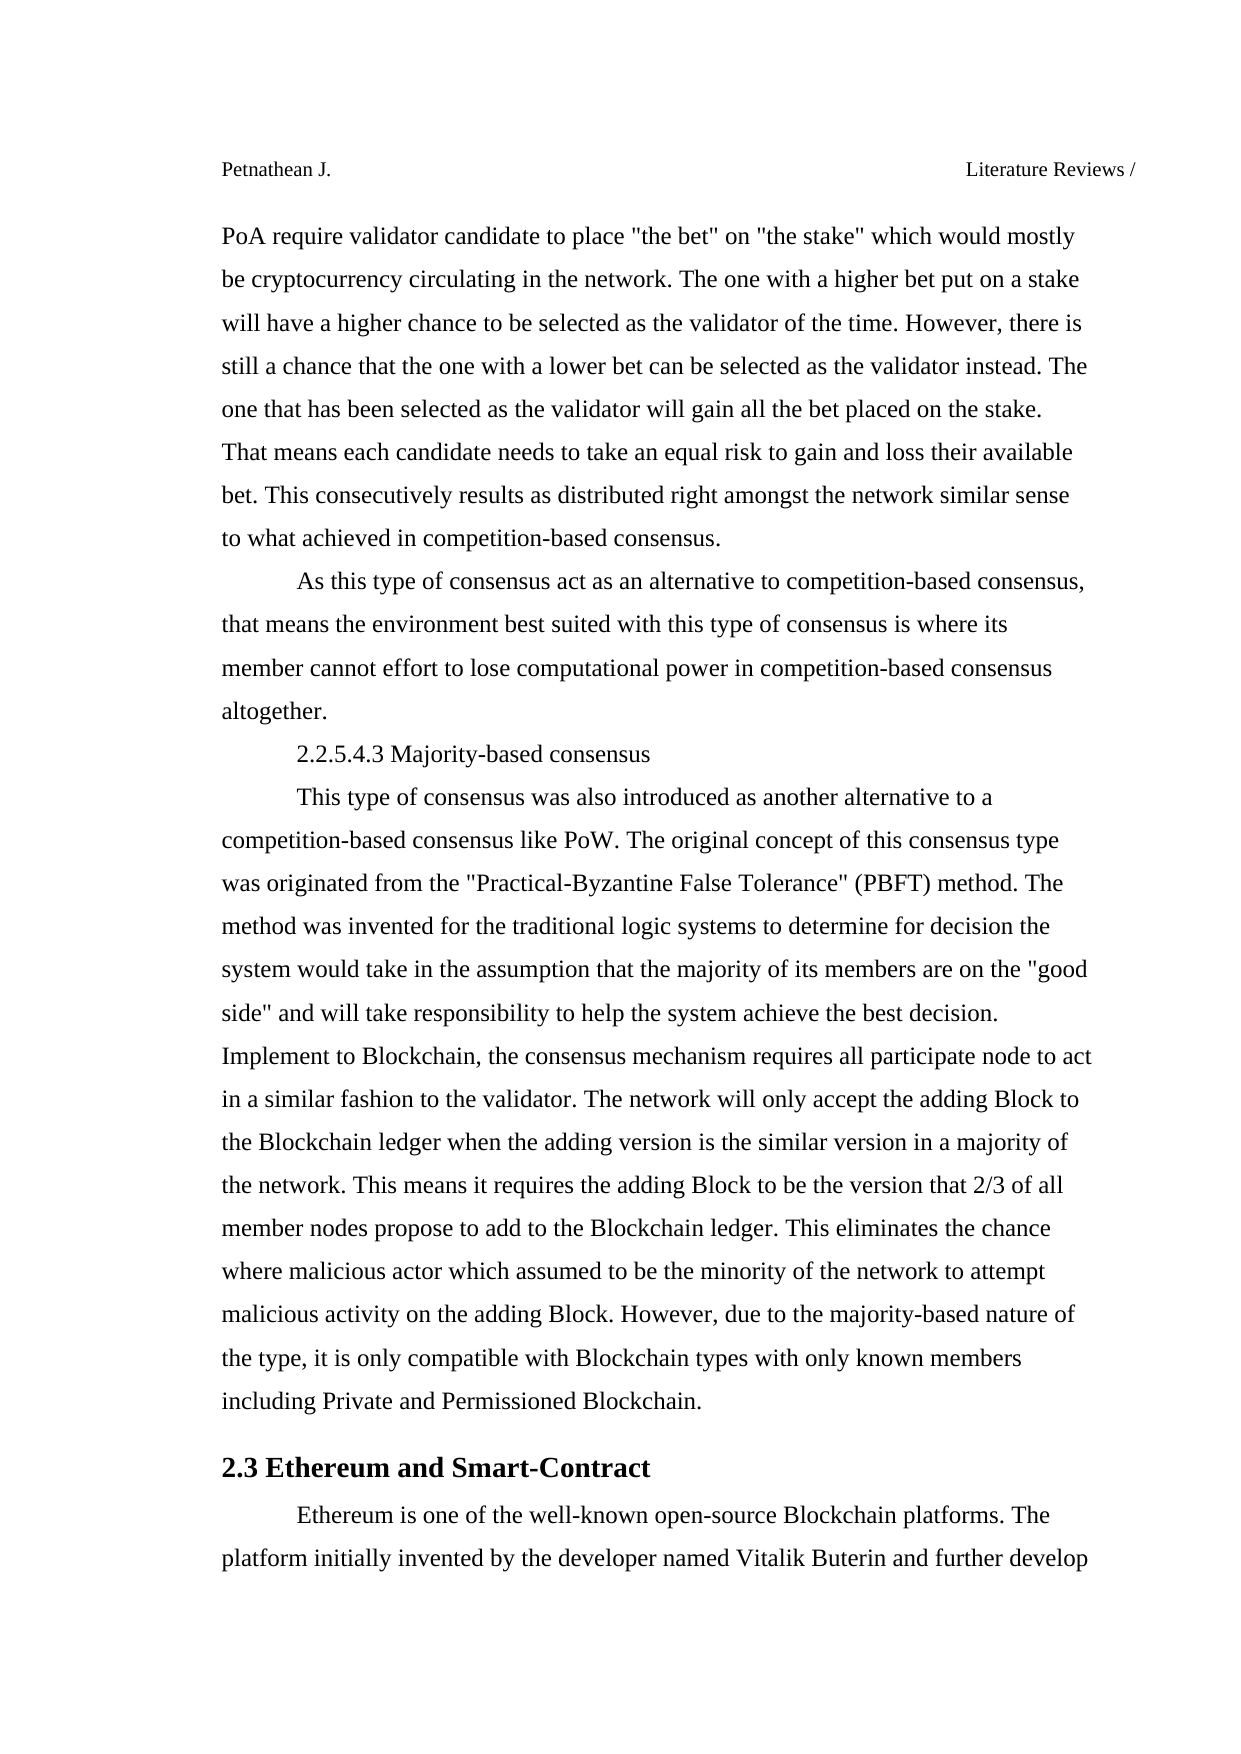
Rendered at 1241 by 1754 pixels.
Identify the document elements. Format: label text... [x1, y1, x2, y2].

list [221, 1500, 1092, 1572]
list 2.2.5.4.3 Majority-based consensus [221, 739, 1092, 768]
list As this type of consensus act as an alternative to competition-based consensus, that means the environment best suited with this type of consensus is where its member cannot effort to lose computational power in competition-based consensus altogether. [221, 566, 1092, 724]
list This type of consensus was also introduced as another alternative to a competition-based consensus like PoW. The original concept of this consensus type was originated from the "Practical-Byzantine False Tolerance" (PBFT) method. The method was invented for the traditional logic systems to determine for decision the system would take in the assumption that the majority of its members are on the "good side" and will take responsibility to help the system achieve the best decision. Implement to Blockchain, the consensus mechanism requires all participate node to act in a similar fashion to the validator. The network will only accept the adding Block to the Blockchain ledger when the adding version is the similar version in a majority of the network. This means it requires the adding Block to be the version that 2/3 of all member nodes propose to add to the Blockchain ledger. This eliminates the chance where malicious actor which assumed to be the minority of the network to attempt malicious activity on the adding Block. However, due to the majority-based nature of the type, it is only compatible with Blockchain types with only known members including Private and Permissioned Blockchain. [221, 782, 1092, 1414]
text 2.3 Ethereum and Smart-Contract [221, 1450, 1092, 1483]
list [221, 221, 1092, 552]
